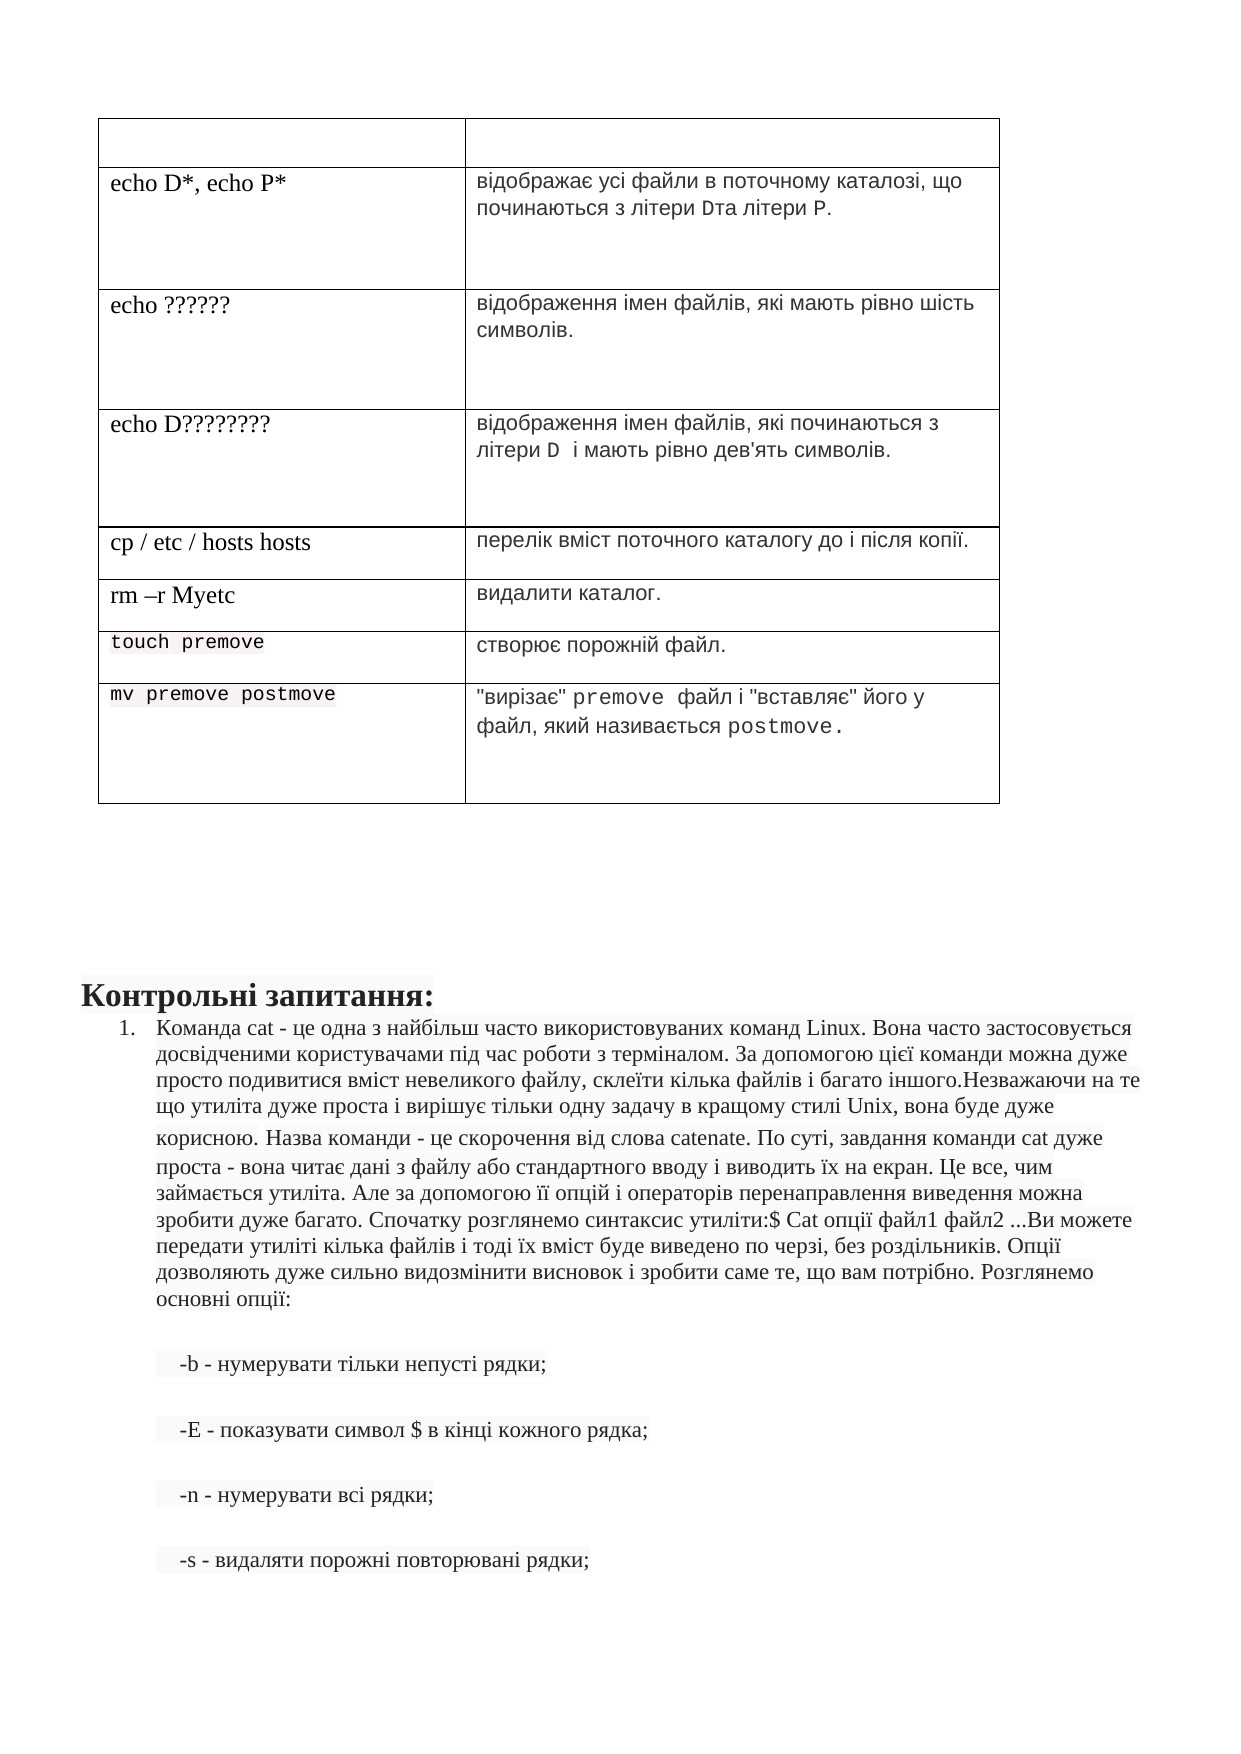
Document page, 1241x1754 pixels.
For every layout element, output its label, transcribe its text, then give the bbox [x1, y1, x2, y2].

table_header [81, 1013, 1163, 1612]
